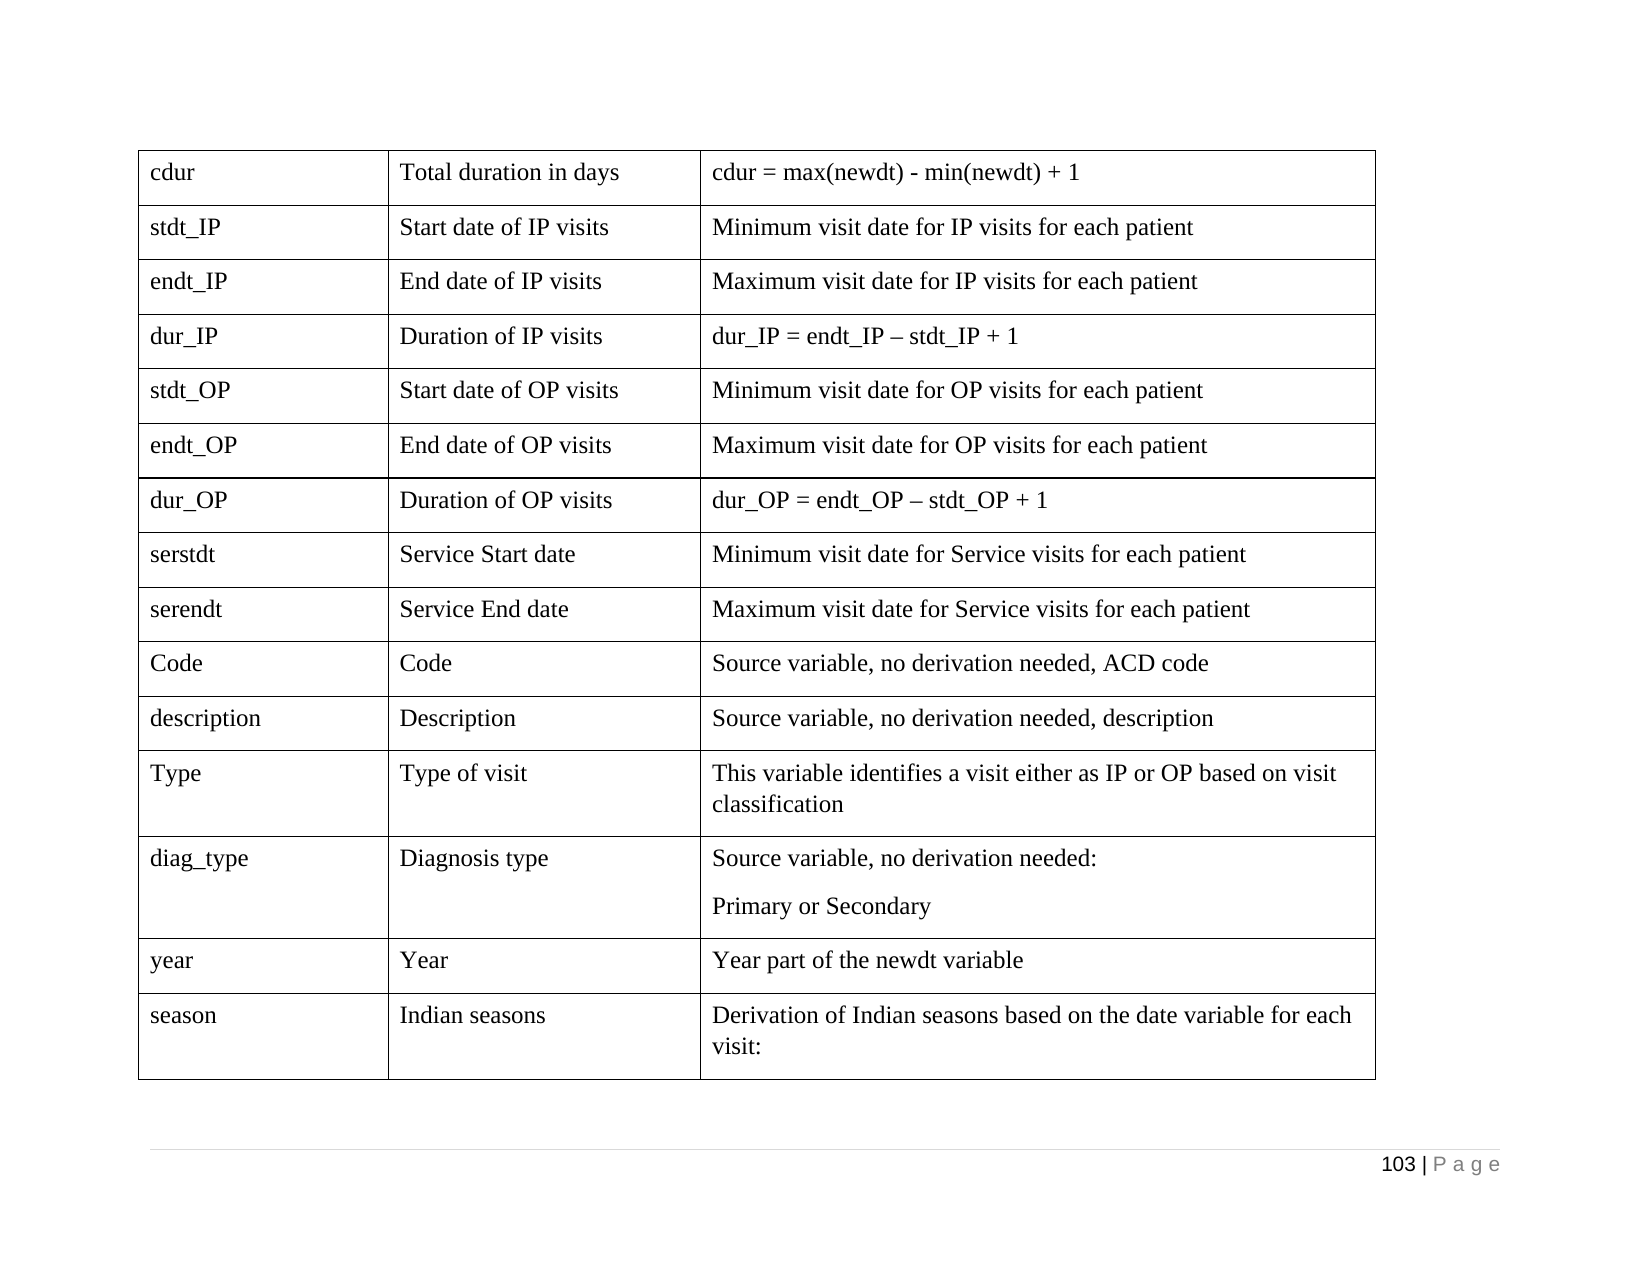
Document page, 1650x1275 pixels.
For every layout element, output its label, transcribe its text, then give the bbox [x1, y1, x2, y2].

table_cell End date of OP visits [389, 424, 700, 477]
table_cell Indian seasons [389, 994, 700, 1078]
table_cell Minimum visit date for Service visits for each patient [701, 533, 1375, 587]
table_cell Source variable, no derivation needed, description [701, 697, 1375, 750]
table_cell description [139, 697, 388, 750]
table_cell Diagnosis type [389, 837, 700, 938]
table_cell Minimum visit date for OP visits for each patient [701, 369, 1375, 423]
table_cell Duration of IP visits [389, 315, 700, 368]
table_cell cdur = max(newdt) - min(newdt) + 1 [701, 151, 1375, 204]
table_cell Start date of OP visits [389, 369, 700, 423]
table_cell Total duration in days [389, 151, 700, 204]
table_cell season [139, 994, 388, 1078]
table_cell endt_OP [139, 424, 388, 477]
table_cell Year part of the newdt variable [701, 939, 1375, 993]
table_cell stdt_IP [139, 206, 388, 259]
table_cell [701, 994, 1375, 1078]
table_cell Maximum visit date for Service visits for each patient [701, 588, 1375, 641]
table_cell diag_type [139, 837, 388, 938]
table_cell Type [139, 751, 388, 836]
table_cell Maximum visit date for IP visits for each patient [701, 260, 1375, 314]
table_cell Service End date [389, 588, 700, 641]
table_cell Code [389, 642, 700, 696]
table_cell year [139, 939, 388, 993]
table_cell This variable identifies a visit either as IP or OP based on visit classification [701, 751, 1375, 836]
table_cell Start date of IP visits [389, 206, 700, 259]
table_cell dur_IP [139, 315, 388, 368]
table_cell Service Start date [389, 533, 700, 587]
table_cell serendt [139, 588, 388, 641]
table_cell Minimum visit date for IP visits for each patient [701, 206, 1375, 259]
table_cell Code [139, 642, 388, 696]
table_cell Type of visit [389, 751, 700, 836]
table_cell Duration of OP visits [389, 479, 700, 532]
table_cell End date of IP visits [389, 260, 700, 314]
table_cell Source variable, no derivation needed, ACD code [701, 642, 1375, 696]
table_cell dur_OP [139, 479, 388, 532]
table_cell cdur [139, 151, 388, 204]
table_cell dur_IP = endt_IP – stdt_IP + 1 [701, 315, 1375, 368]
table_cell endt_IP [139, 260, 388, 314]
table_cell Description [389, 697, 700, 750]
table_cell Year [389, 939, 700, 993]
table_cell serstdt [139, 533, 388, 587]
table_cell stdt_OP [139, 369, 388, 423]
table_cell dur_OP = endt_OP – stdt_OP + 1 [701, 479, 1375, 532]
table_cell Maximum visit date for OP visits for each patient [701, 424, 1375, 477]
table_cell Source variable, no derivation needed: Primary or Secondary [701, 837, 1375, 938]
